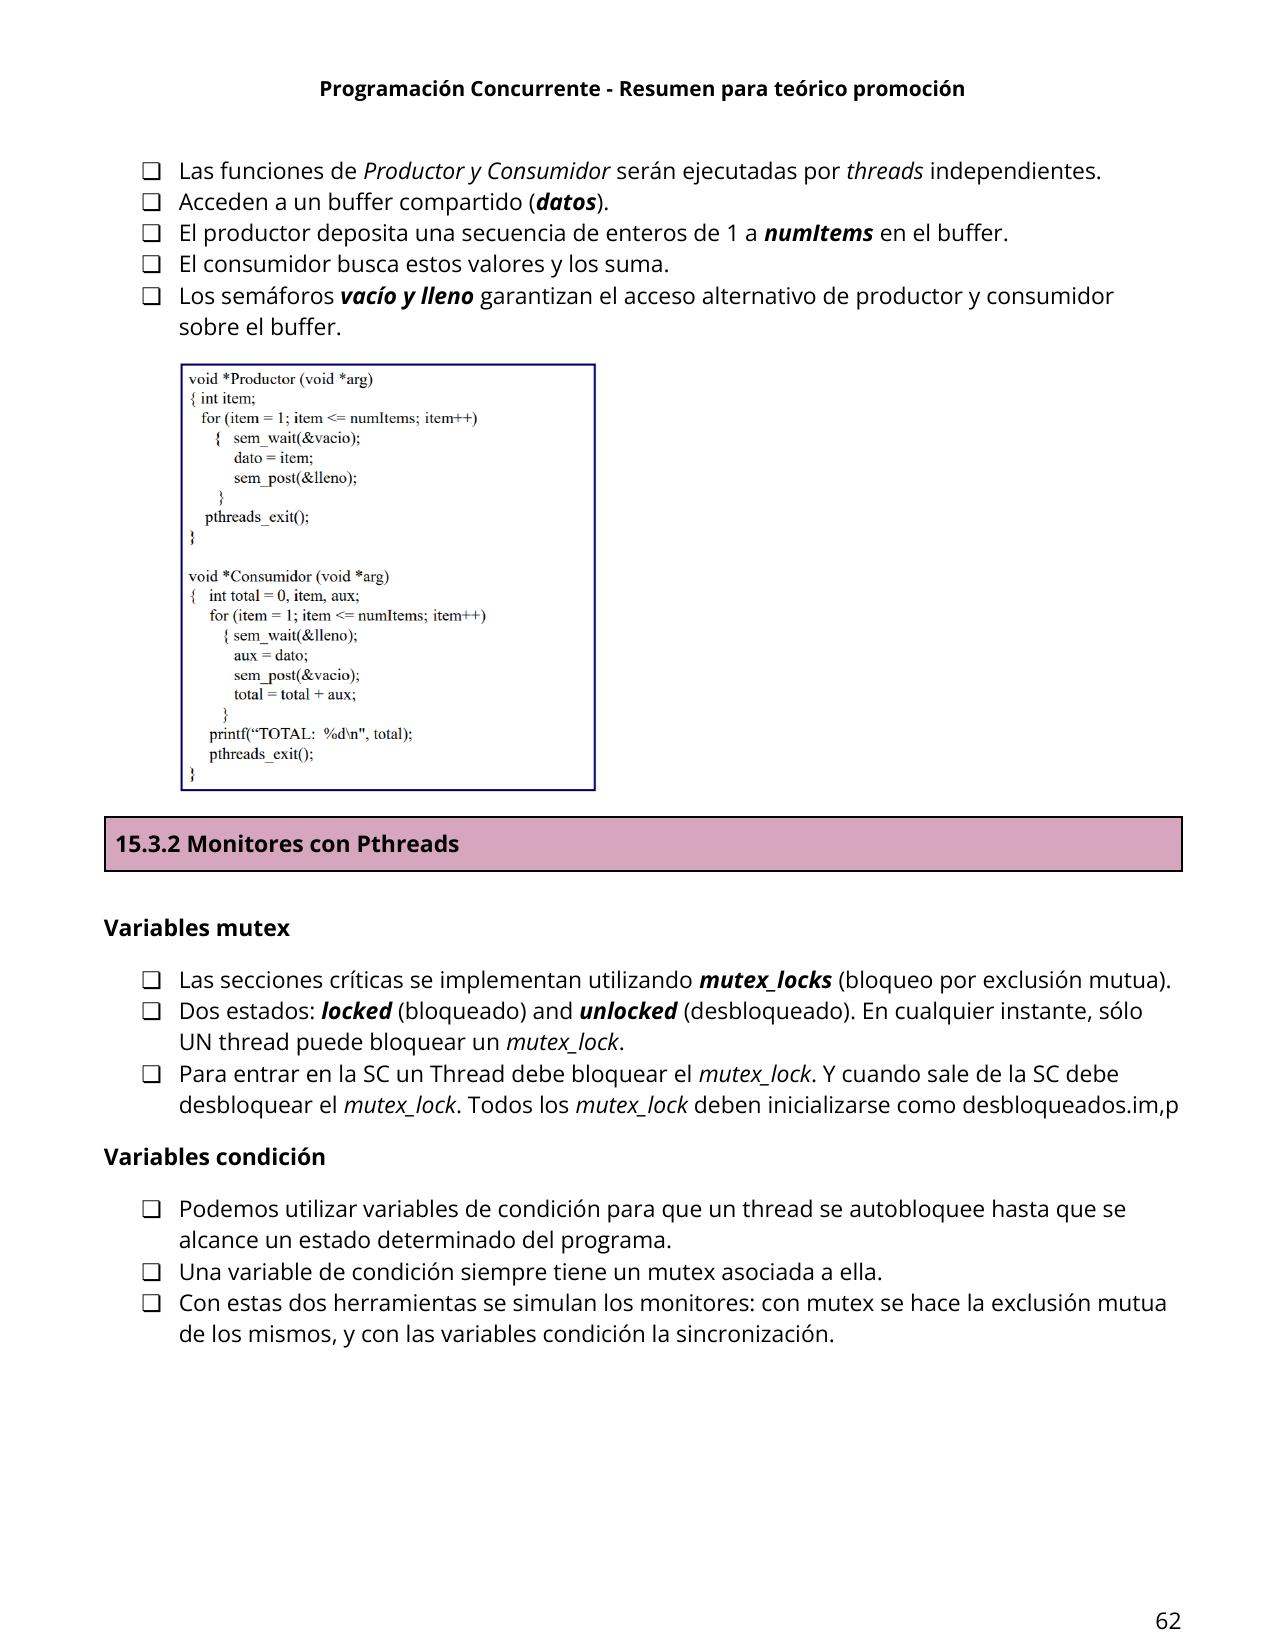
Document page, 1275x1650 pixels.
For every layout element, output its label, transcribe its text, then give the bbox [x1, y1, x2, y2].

table_header 15.3.2 Monitores con Pthreads [106, 818, 1181, 870]
list Una variable de condición siempre tiene un mutex asociada a ella. [141, 1255, 1181, 1287]
list Acceden a un buffer compartido (datos). [141, 186, 1181, 217]
list Las funciones de Productor y Consumidor serán ejecutadas por threads independientes. [141, 154, 1181, 186]
text Variables mutex [103, 912, 1181, 943]
list Dos estados: locked (bloqueado) and unlocked (desbloqueado). En cualquier instante, sólo UN thread puede bloquear un mutex_lock. [141, 995, 1181, 1057]
text Variables condición [103, 1141, 1181, 1172]
picture [178, 362, 598, 795]
list Las secciones críticas se implementan utilizando mutex_locks (bloqueo por exclusión mutua). [141, 964, 1181, 995]
list El productor deposita una secuencia de enteros de 1 a numItems en el buffer. [141, 217, 1181, 248]
list Los semáforos vacío y lleno garantizan el acceso alternativo de productor y consumidor sobre el buffer. [141, 279, 1181, 342]
list Para entrar en la SC un Thread debe bloquear el mutex_lock. Y cuando sale de la SC debe desbloquear el mutex_lock. Todos los mutex_lock deben inicializarse como desbloqueados.im,p [141, 1057, 1181, 1120]
list El consumidor busca estos valores y los suma. [141, 248, 1181, 279]
list Podemos utilizar variables de condición para que un thread se autobloquee hasta que se alcance un estado determinado del programa. [141, 1193, 1181, 1255]
list Con estas dos herramientas se simulan los monitores: con mutex se hace la exclusión mutua de los mismos, y con las variables condición la sincronización. [141, 1287, 1181, 1349]
